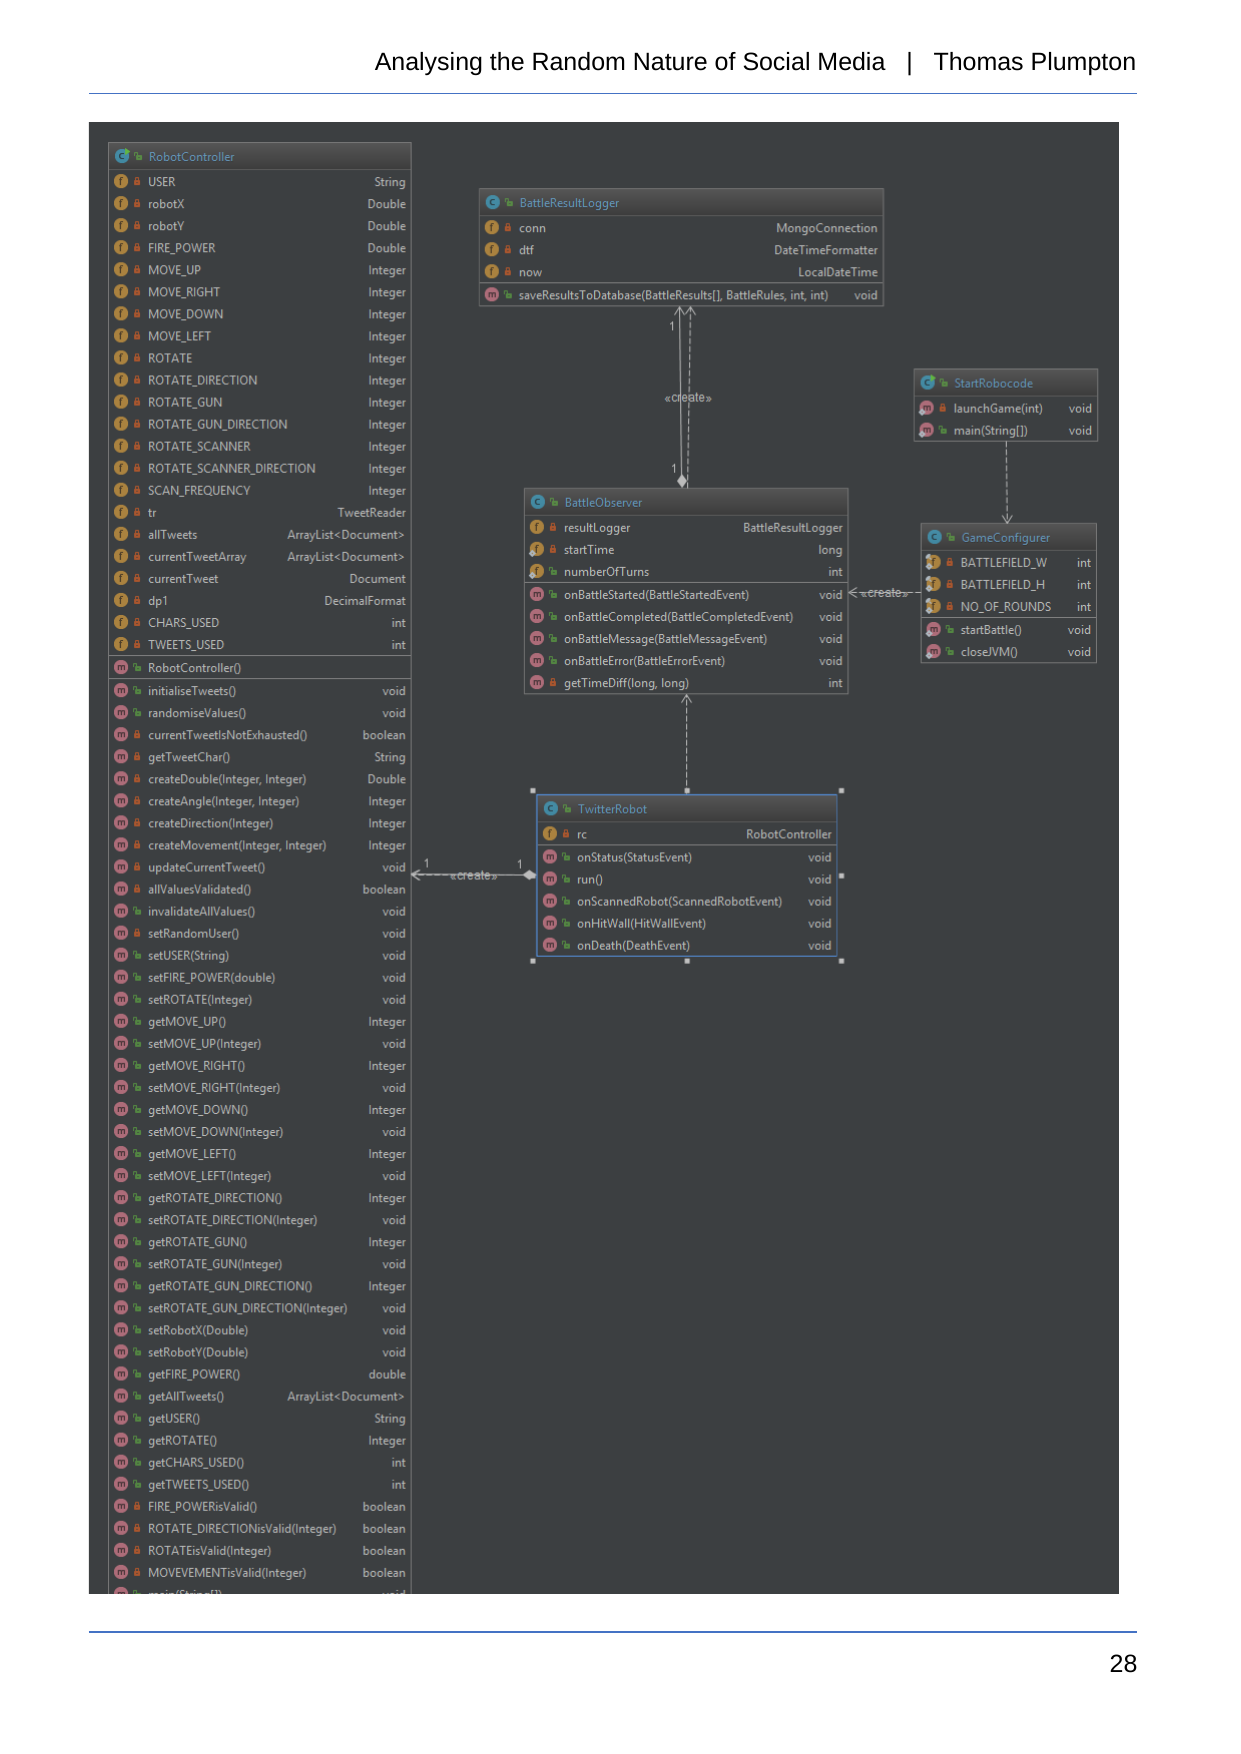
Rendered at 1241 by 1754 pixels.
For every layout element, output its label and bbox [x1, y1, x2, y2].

picture [88, 122, 1119, 1594]
